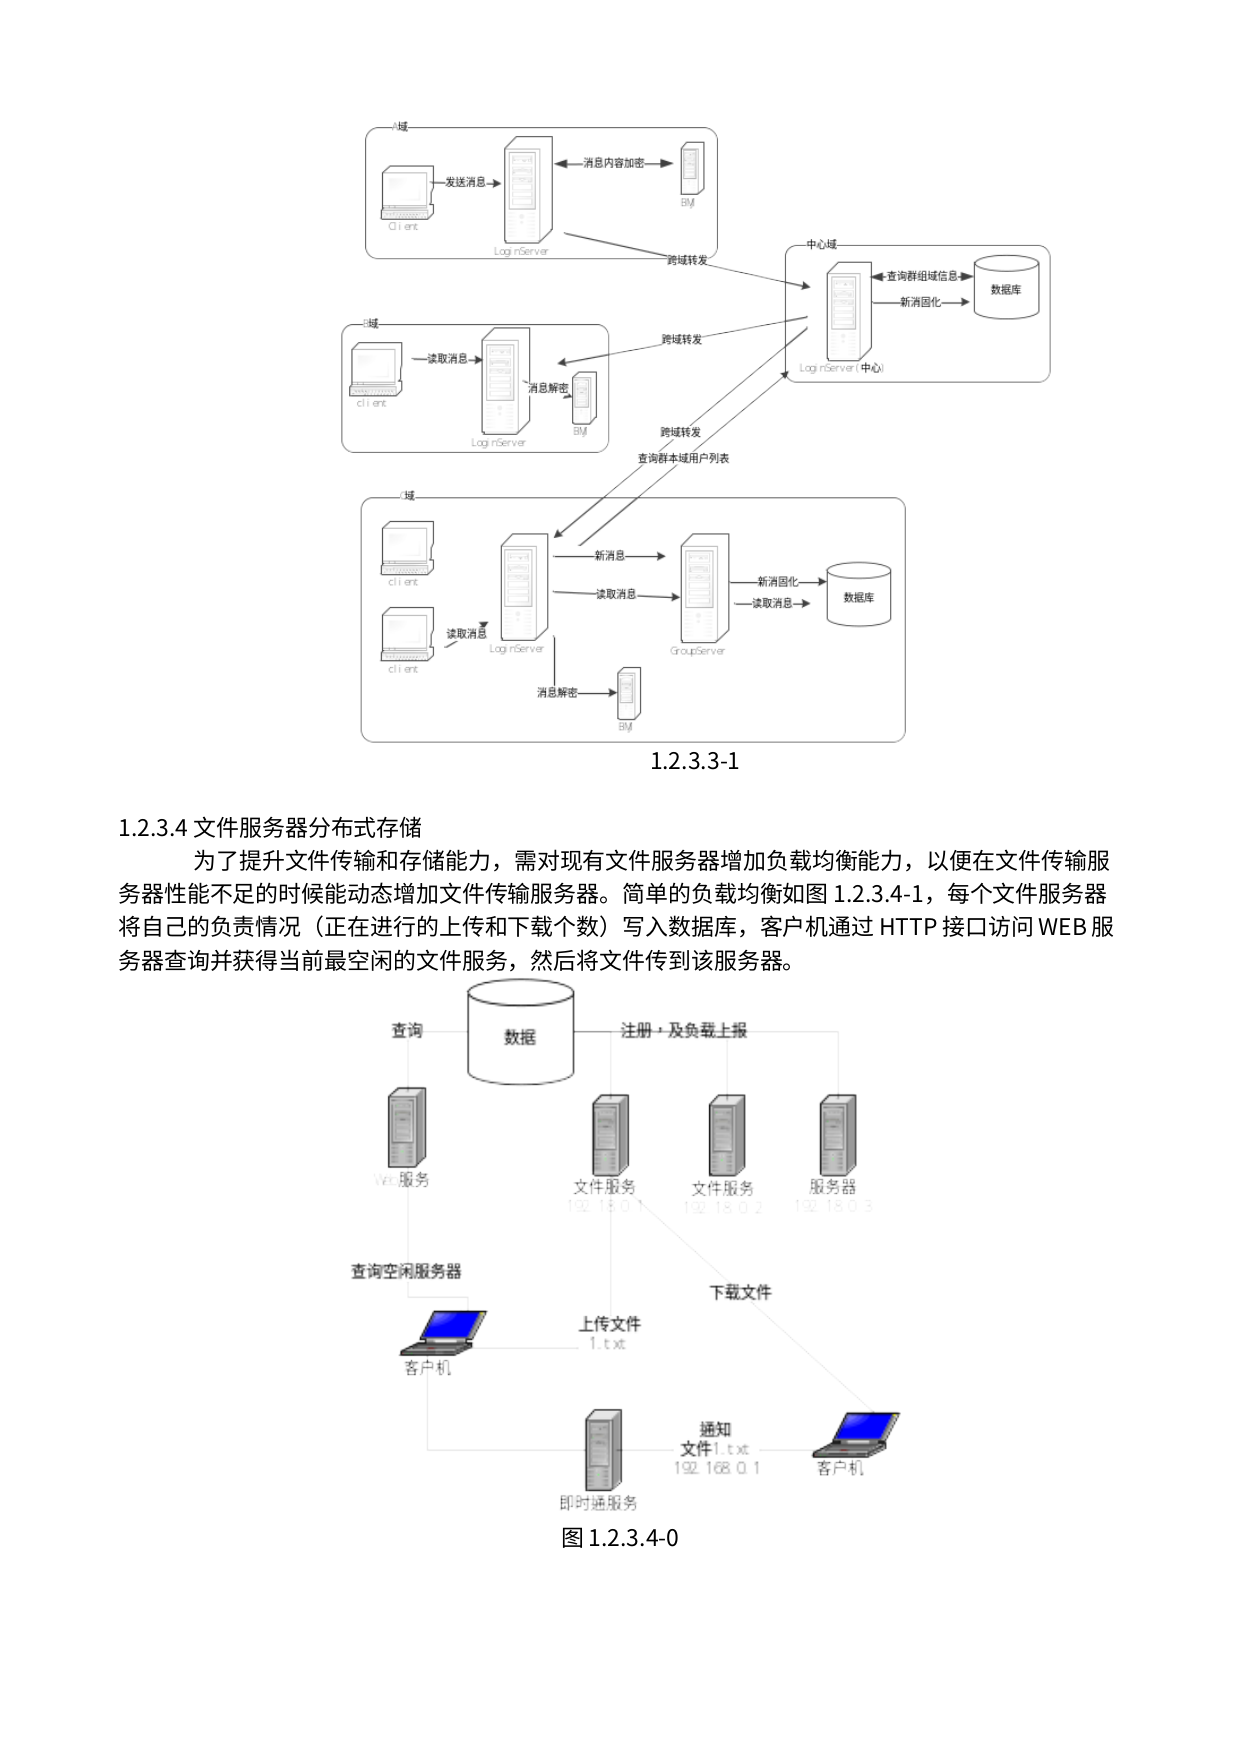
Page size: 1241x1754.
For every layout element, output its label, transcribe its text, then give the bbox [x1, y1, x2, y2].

text 为了提升文件传输和存储能力，需对现有文件服务器增加负载均衡能力，以便在文件传输服务器性能不足的时候能动态增加文件传输服务器。简单的负载均衡如图1.2.3.4-1，每个文件服务器将自己的负责情况（正在进行的上传和下载个数）写入数据库，客户机通过HTTP接口访问WEB服务器查询并获得当前最空闲的文件服务，然后将文件传到该服务器。 [118, 843, 1122, 976]
list 1.2.3.3-1 [268, 743, 1122, 776]
text 1.2.3.4 文件服务器分布式存储 [118, 809, 1122, 843]
text 图1.2.3.4-0 [118, 1519, 1122, 1553]
